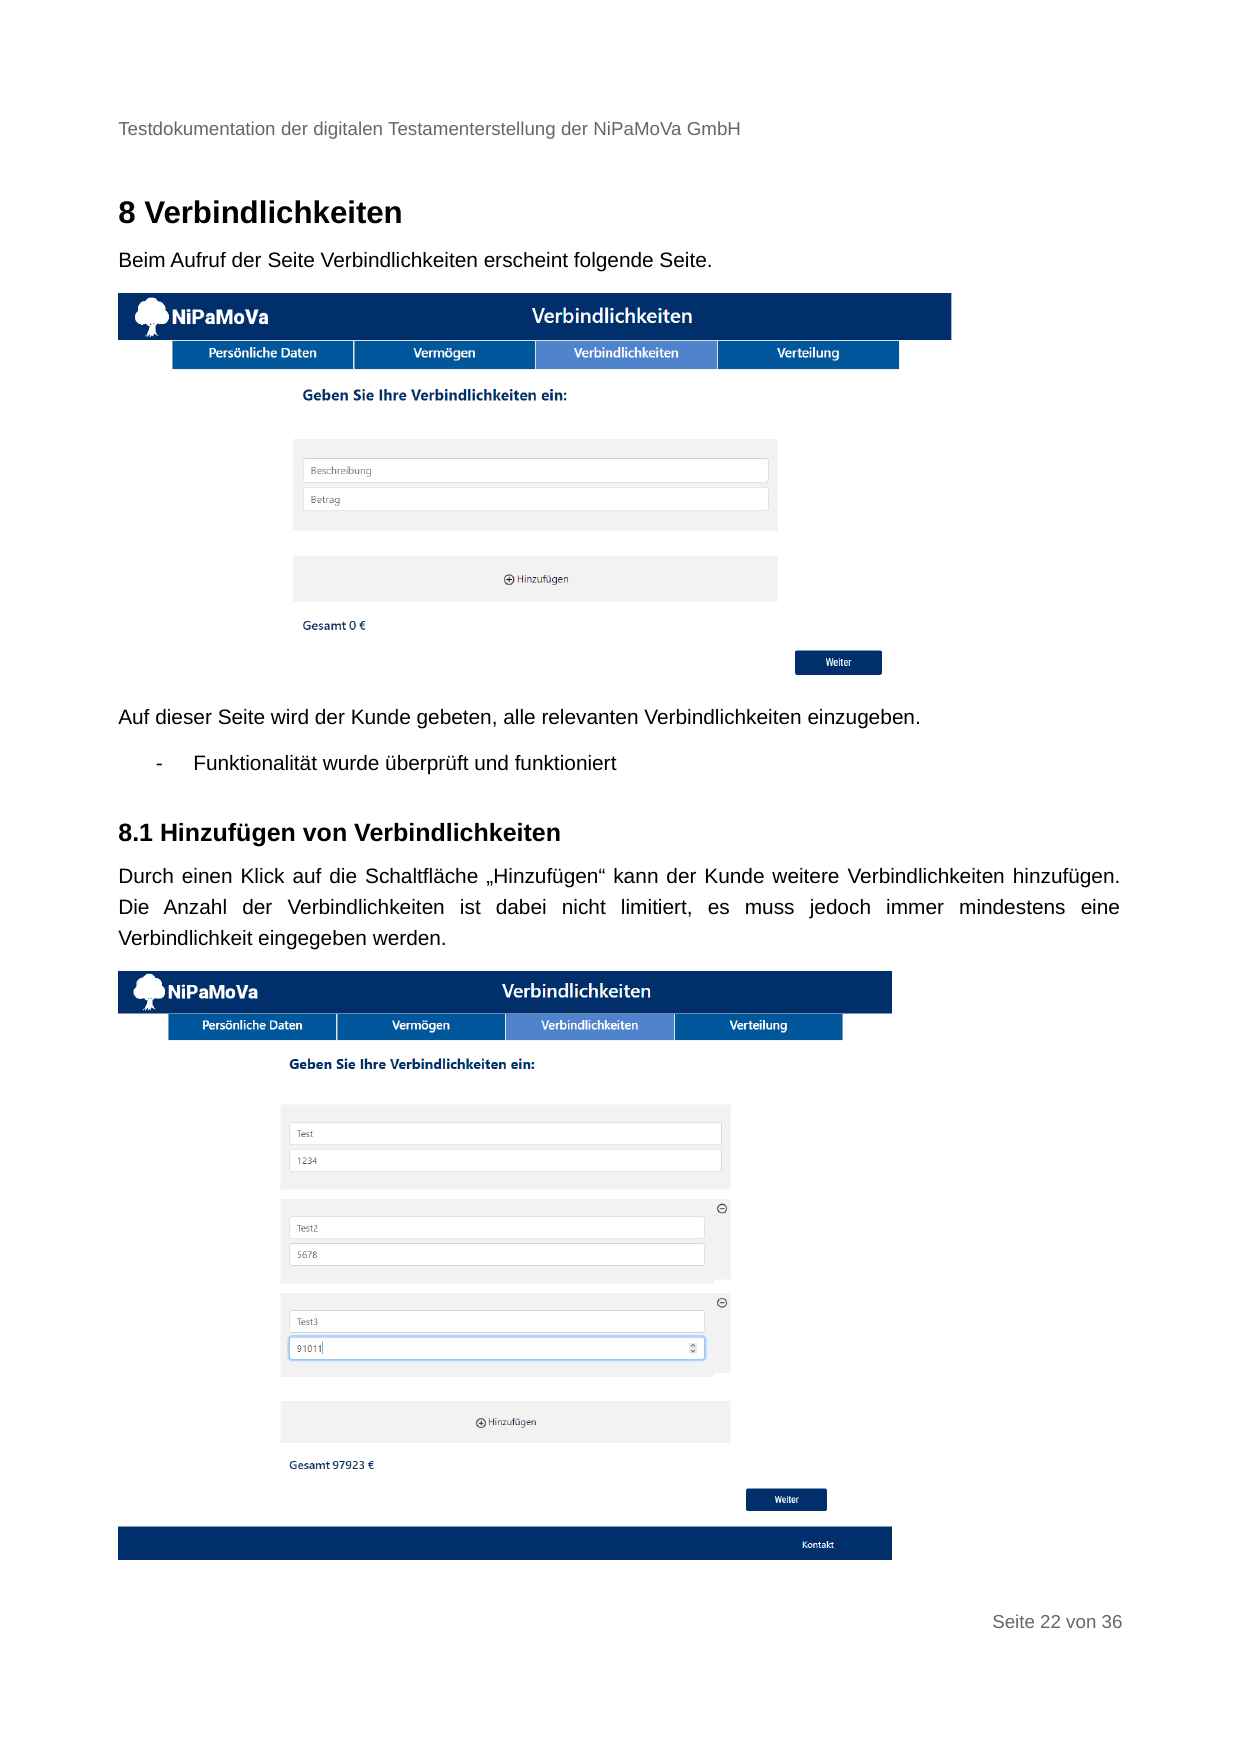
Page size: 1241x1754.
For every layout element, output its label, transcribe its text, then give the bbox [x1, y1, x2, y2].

picture [118, 971, 892, 1560]
picture [118, 293, 952, 684]
list Funktionalität wurde überprüft und funktioniert [156, 751, 1122, 775]
text Durch einen Klick auf die Schaltfläche „Hinzufügen“ kann der Kunde weitere Verbindlichkeiten hinzufügen. Die Anzahl der Verbindlichkeiten ist dabei nicht limitiert, es muss jedoch immer mindestens eine Verbindlichkeit eingegeben werden. [118, 863, 1122, 950]
subtitle Hinzufügen von Verbindlichkeiten [118, 818, 1122, 847]
subtitle Verbindlichkeiten [118, 194, 1122, 230]
text Beim Aufruf der Seite Verbindlichkeiten erscheint folgende Seite. [118, 248, 1122, 272]
text Auf dieser Seite wird der Kunde gebeten, alle relevanten Verbindlichkeiten einzugeben. [118, 705, 1122, 729]
